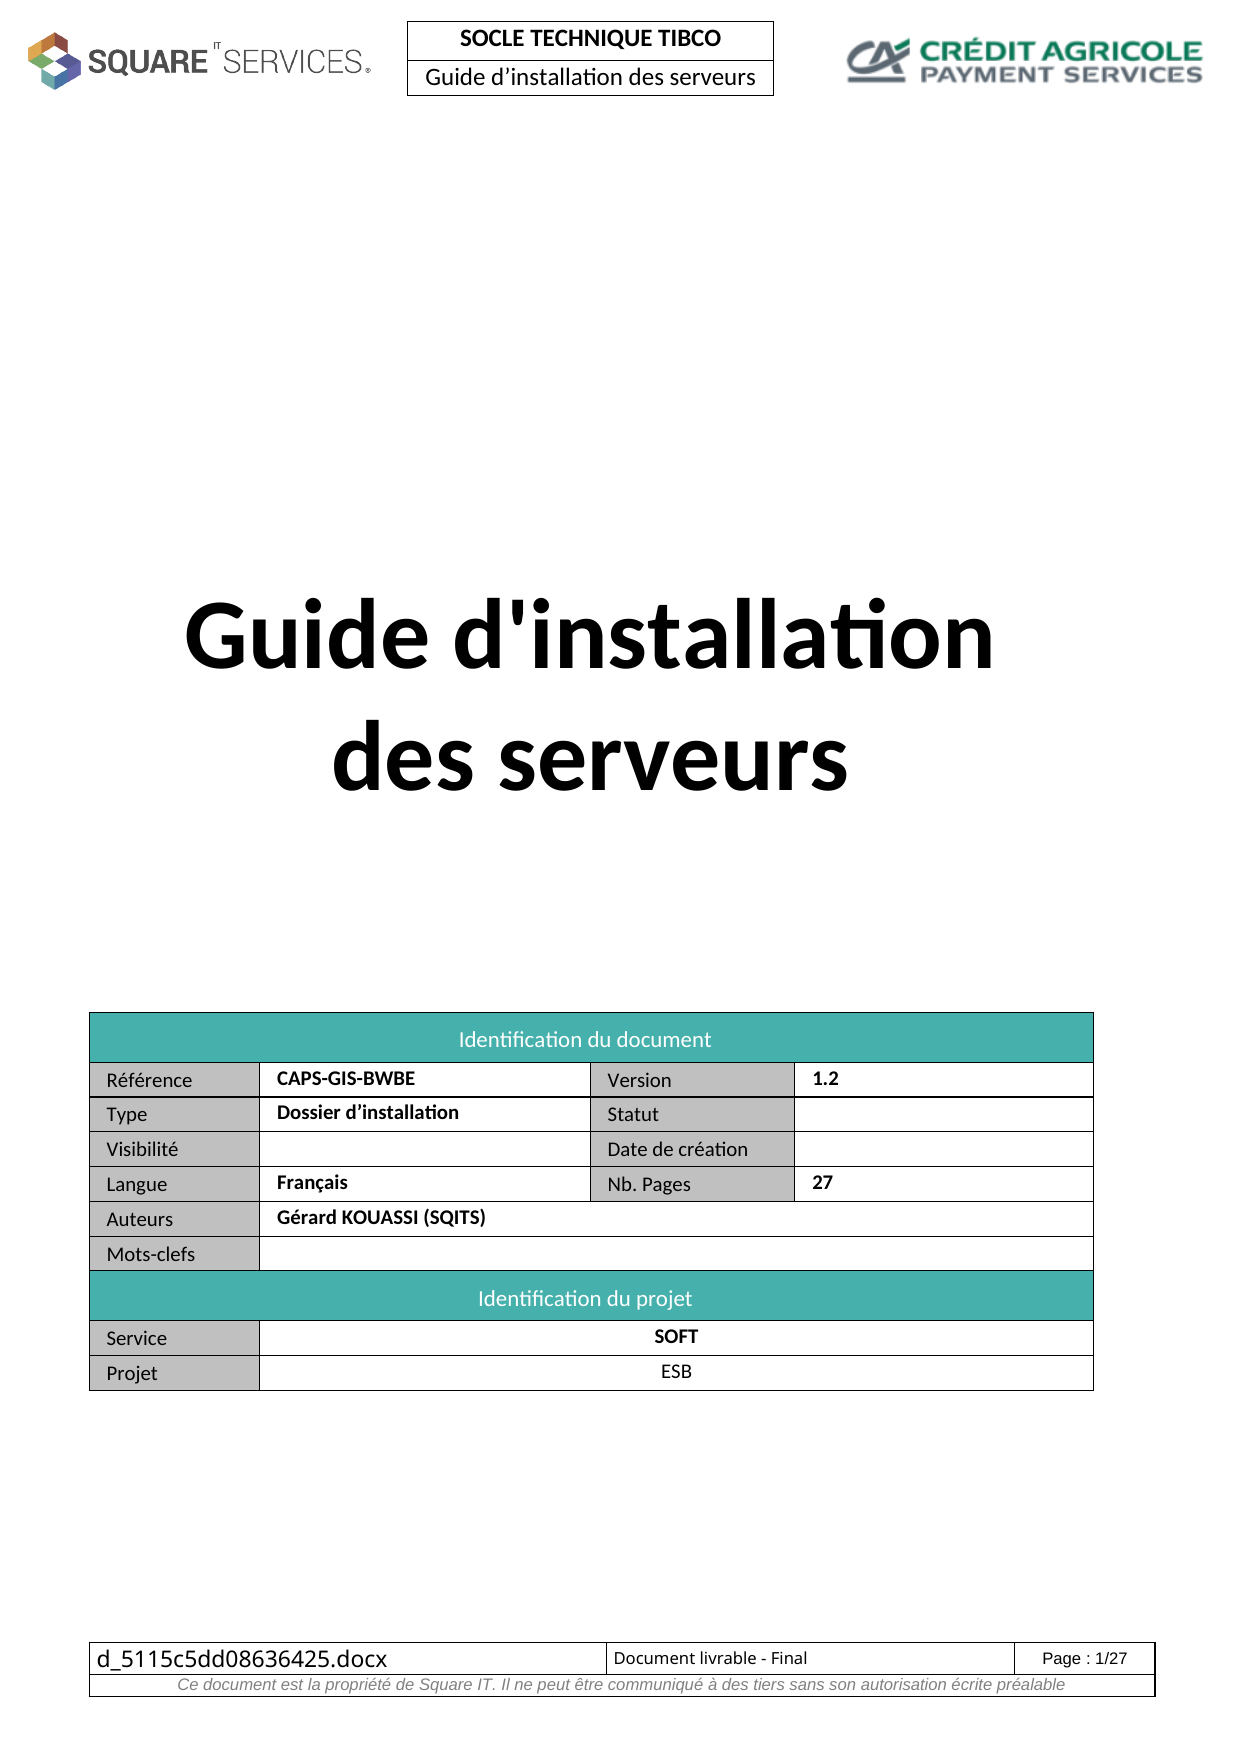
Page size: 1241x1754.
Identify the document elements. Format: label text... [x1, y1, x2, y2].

table_cell ESB [260, 1356, 1093, 1390]
table_cell Statut [591, 1098, 794, 1131]
table_cell Version [591, 1063, 794, 1096]
text des serveurs [89, 693, 1092, 815]
table_cell CAPS-GIS-BWBE [260, 1063, 590, 1096]
table_cell Auteurs [90, 1202, 259, 1236]
table_cell Service [90, 1321, 259, 1355]
table_cell Date de création [591, 1132, 794, 1166]
table_cell Projet [90, 1356, 259, 1390]
table_cell 29 [795, 1167, 1093, 1201]
table_cell Référence [90, 1063, 259, 1096]
table_cell Visibilité [90, 1132, 259, 1166]
text Guide d'installation [89, 571, 1092, 693]
table_cell SOFT [260, 1321, 1093, 1355]
table_cell 1.2 [795, 1063, 1093, 1096]
table_cell [795, 1132, 1093, 1166]
table_cell [260, 1237, 1093, 1270]
picture [832, 0, 1221, 184]
table_cell Type [90, 1098, 259, 1131]
table_cell [795, 1098, 1093, 1131]
table_cell Mots-clefs [90, 1237, 259, 1270]
table_cell [260, 1132, 590, 1166]
table_cell Gérard KOUASSI (SQITS) [260, 1202, 1093, 1236]
table_header Identification du document [90, 1013, 1093, 1062]
table_cell Langue [90, 1167, 259, 1201]
table_cell Français [260, 1167, 590, 1201]
table_cell Identification du projet [90, 1271, 1093, 1320]
table_cell Nb. Pages [591, 1167, 794, 1201]
picture [28, 32, 372, 90]
table_cell Dossier d’installation [260, 1098, 590, 1131]
